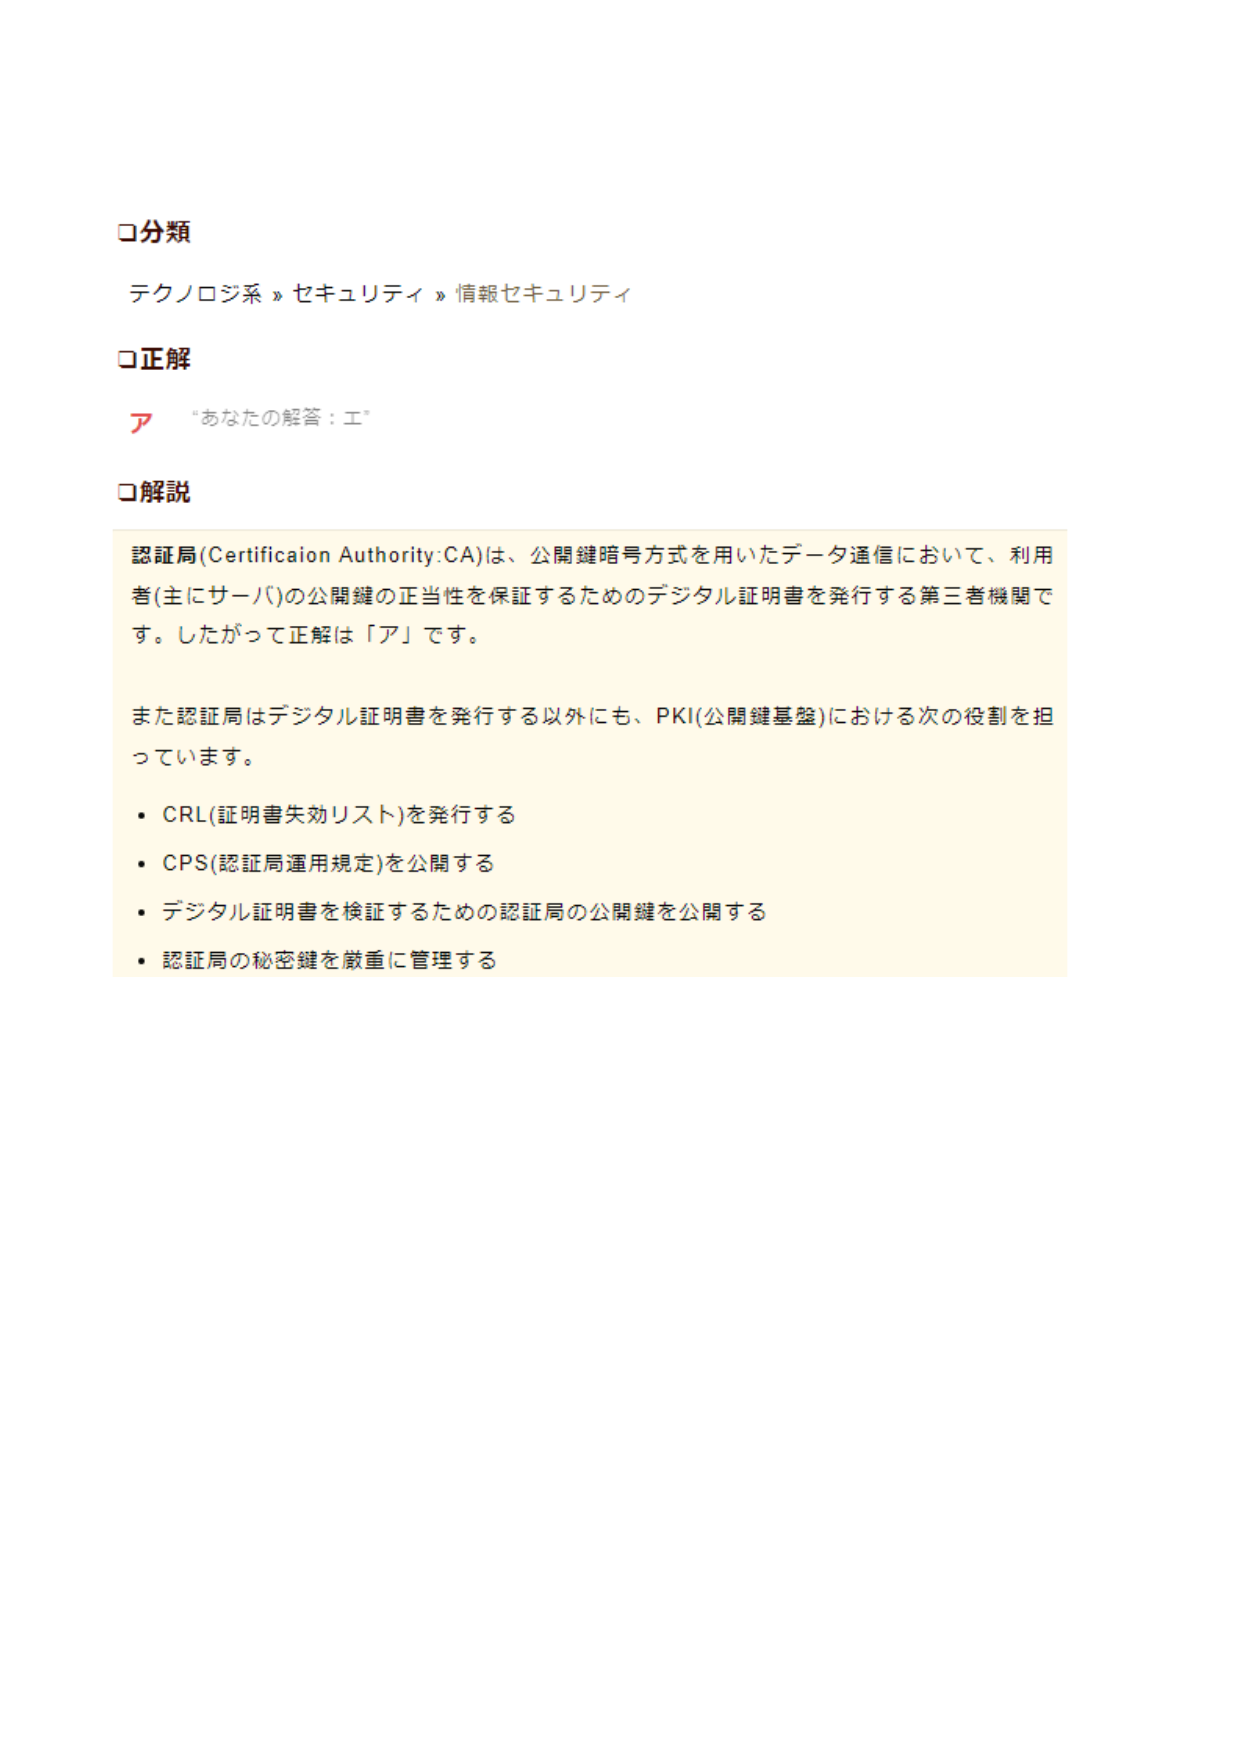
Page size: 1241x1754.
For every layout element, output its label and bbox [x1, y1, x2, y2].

picture [112, 202, 1068, 977]
